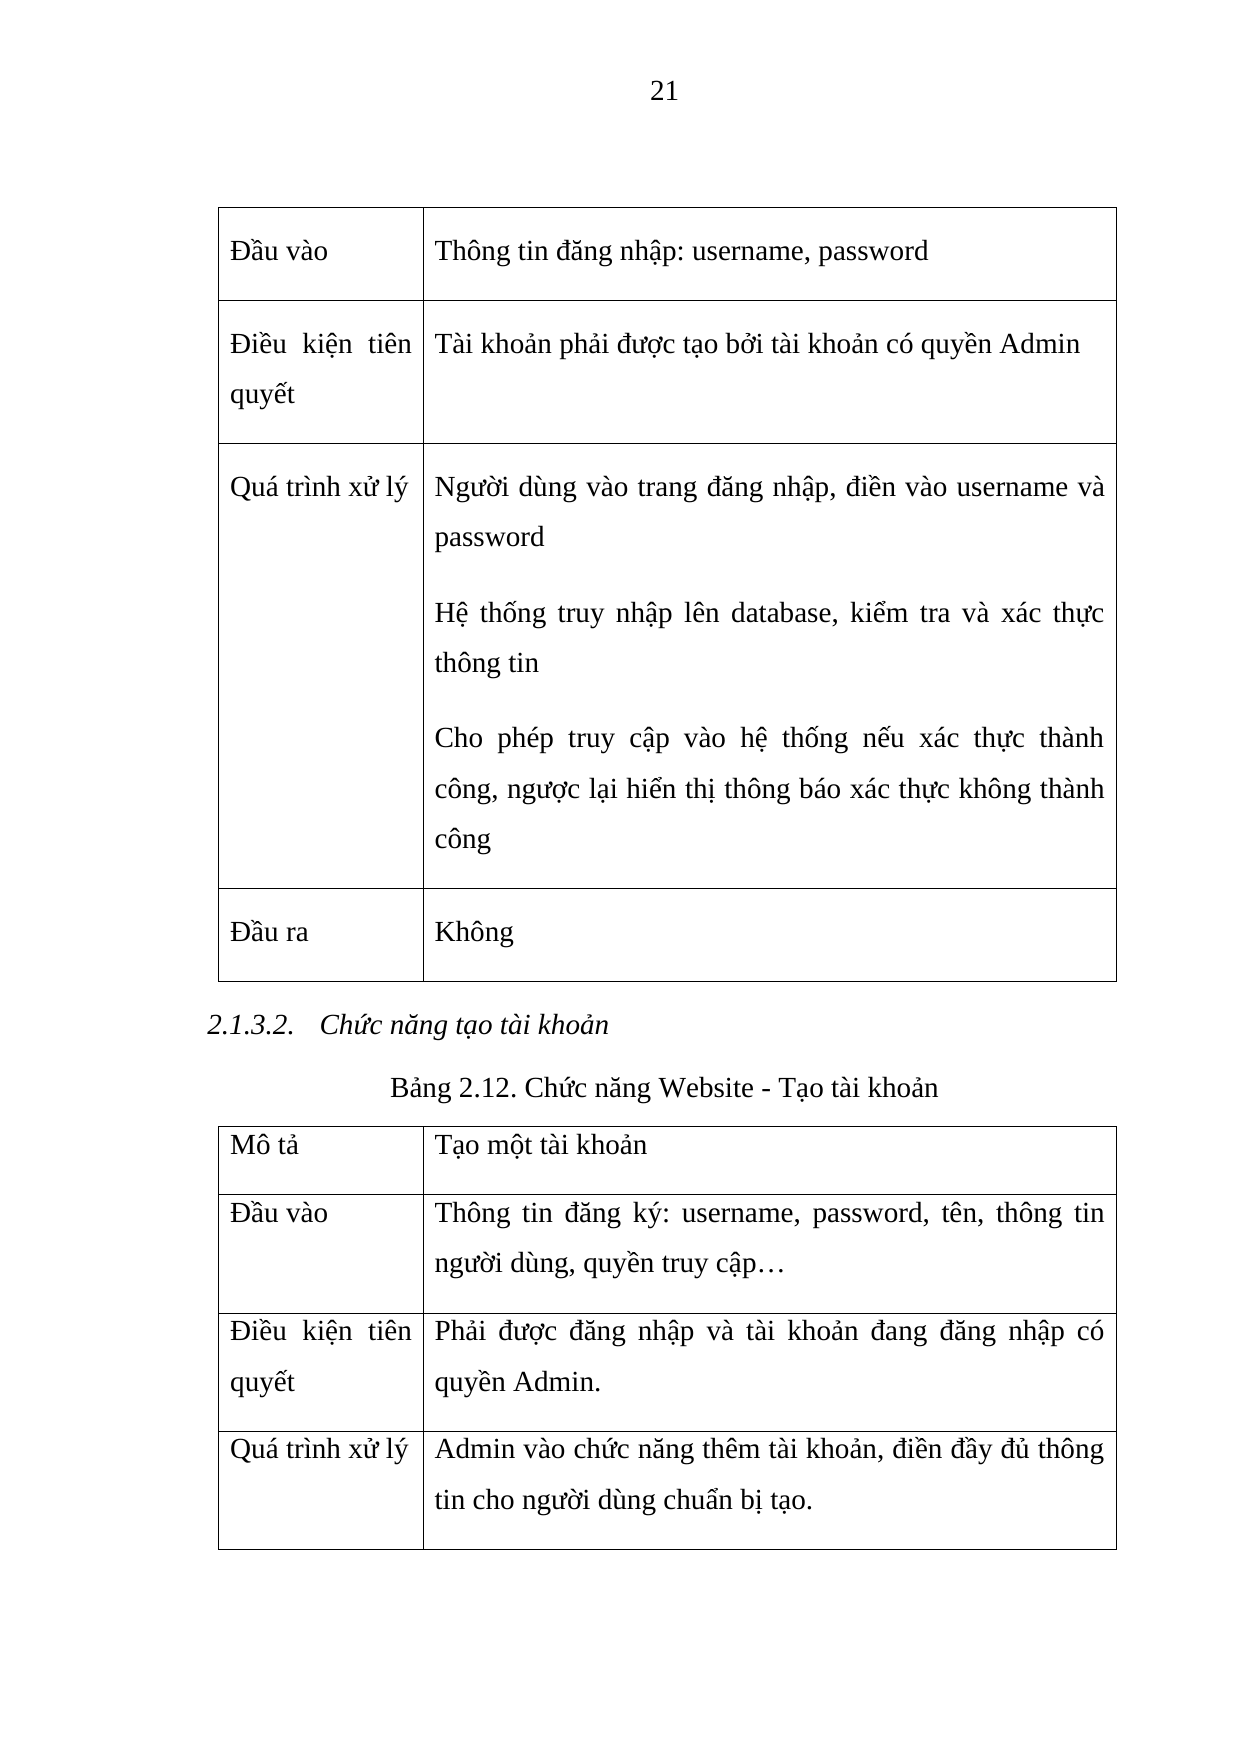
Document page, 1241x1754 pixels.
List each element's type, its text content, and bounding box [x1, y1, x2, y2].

table_cell Phải được đăng nhập và tài khoản đang đăng nhập có quyền Admin. [424, 1314, 1116, 1431]
table_cell Đầu vào [219, 208, 423, 300]
table_header Mô tả [219, 1127, 423, 1194]
table_cell Người dùng vào trang đăng nhập, điền vào username và password Hệ thống truy nhập lên database, kiểm tra và xác thực thông tin Cho phép truy cập vào hệ thống nếu xác thực thành công, ngược lại hiển thị thông báo xác thực không thành công [424, 444, 1116, 888]
text Bảng 2.12. Chức năng Website - Tạo tài khoản [207, 1070, 1122, 1103]
table_cell Điều kiện tiên quyết [219, 1314, 423, 1431]
table_header Tạo một tài khoản [424, 1127, 1116, 1194]
table_cell Đầu vào [219, 1195, 423, 1312]
table_cell Thông tin đăng nhập: username, password [424, 208, 1116, 300]
table_cell Thông tin đăng ký: username, password, tên, thông tin người dùng, quyền truy cập… [424, 1195, 1116, 1312]
table_cell Không [424, 889, 1116, 981]
table_cell Điều kiện tiên quyết [219, 301, 423, 443]
table_cell Quá trình xử lý [219, 444, 423, 888]
table_cell Tài khoản phải được tạo bởi tài khoản có quyền Admin [424, 301, 1116, 443]
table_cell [424, 1432, 1116, 1549]
table_cell Đầu ra [219, 889, 423, 981]
table_cell Quá trình xử lý [219, 1432, 423, 1549]
subtitle Chức năng tạo tài khoản [207, 1007, 1122, 1040]
